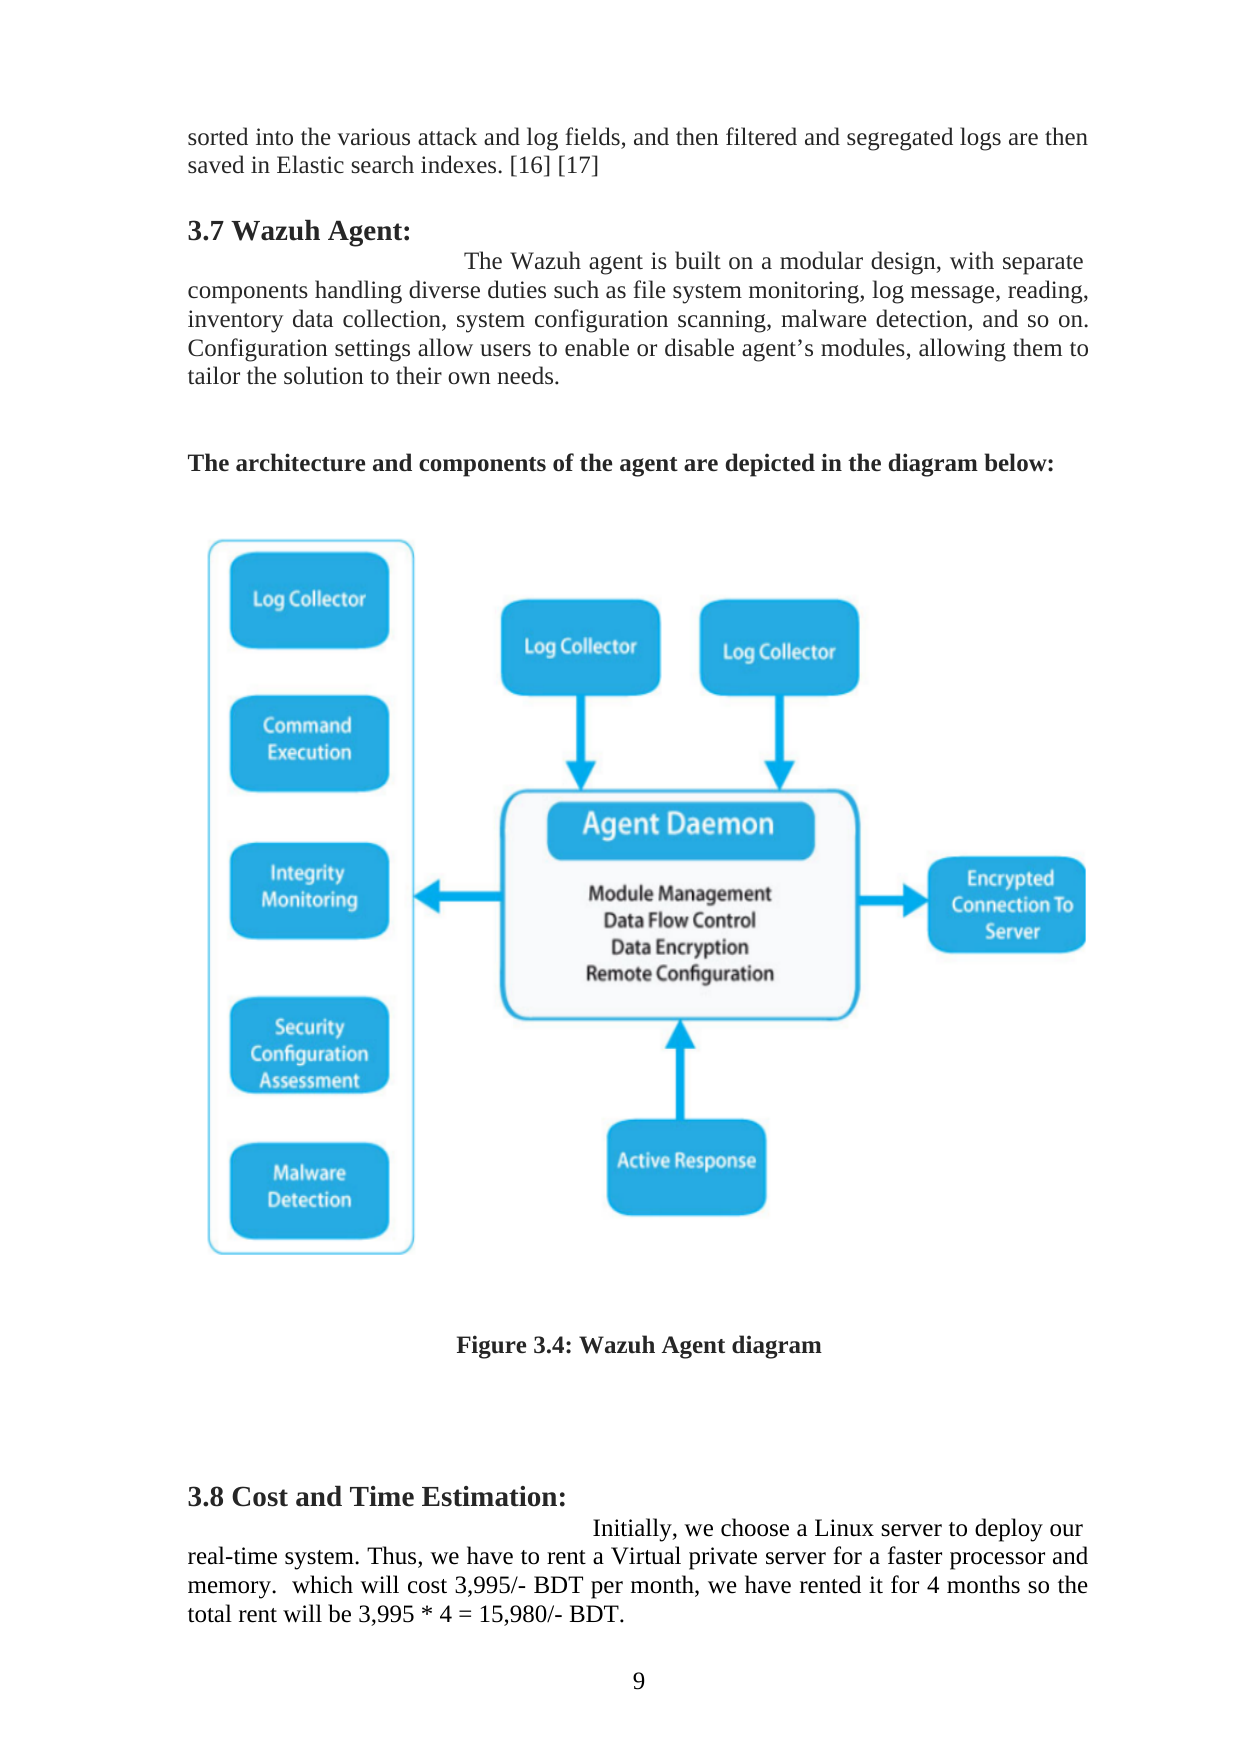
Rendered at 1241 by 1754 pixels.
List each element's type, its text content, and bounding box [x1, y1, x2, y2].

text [187, 122, 1090, 179]
text The architecture and components of the agent are depicted in the diagram below: [187, 448, 1090, 476]
text The Wazuh agent is built on a modular design, with separate components handling diverse duties such as file system monitoring, log message, reading, inventory data collection, system configuration scanning, malware detection, and so on. Configuration settings allow users to enable or disable agent’s modules, allowing them to tailor the solution to their own needs. [187, 246, 1090, 390]
text Initially, we choose a Linux server to deploy our real-time system. Thus, we have to rent a Virtual private server for a faster processor and memory. which will cost 3,995/- BDT per month, we have rented it for 4 months so the total rent will be 3,995 * 4 = 15,980/- BDT. [187, 1513, 1090, 1628]
picture [175, 524, 1150, 1274]
text 3.8 Cost and Time Estimation: [187, 1479, 1090, 1513]
text 3.7 Wazuh Agent: [187, 213, 1090, 246]
text Figure 3.4: Wazuh Agent diagram [187, 1331, 1090, 1359]
